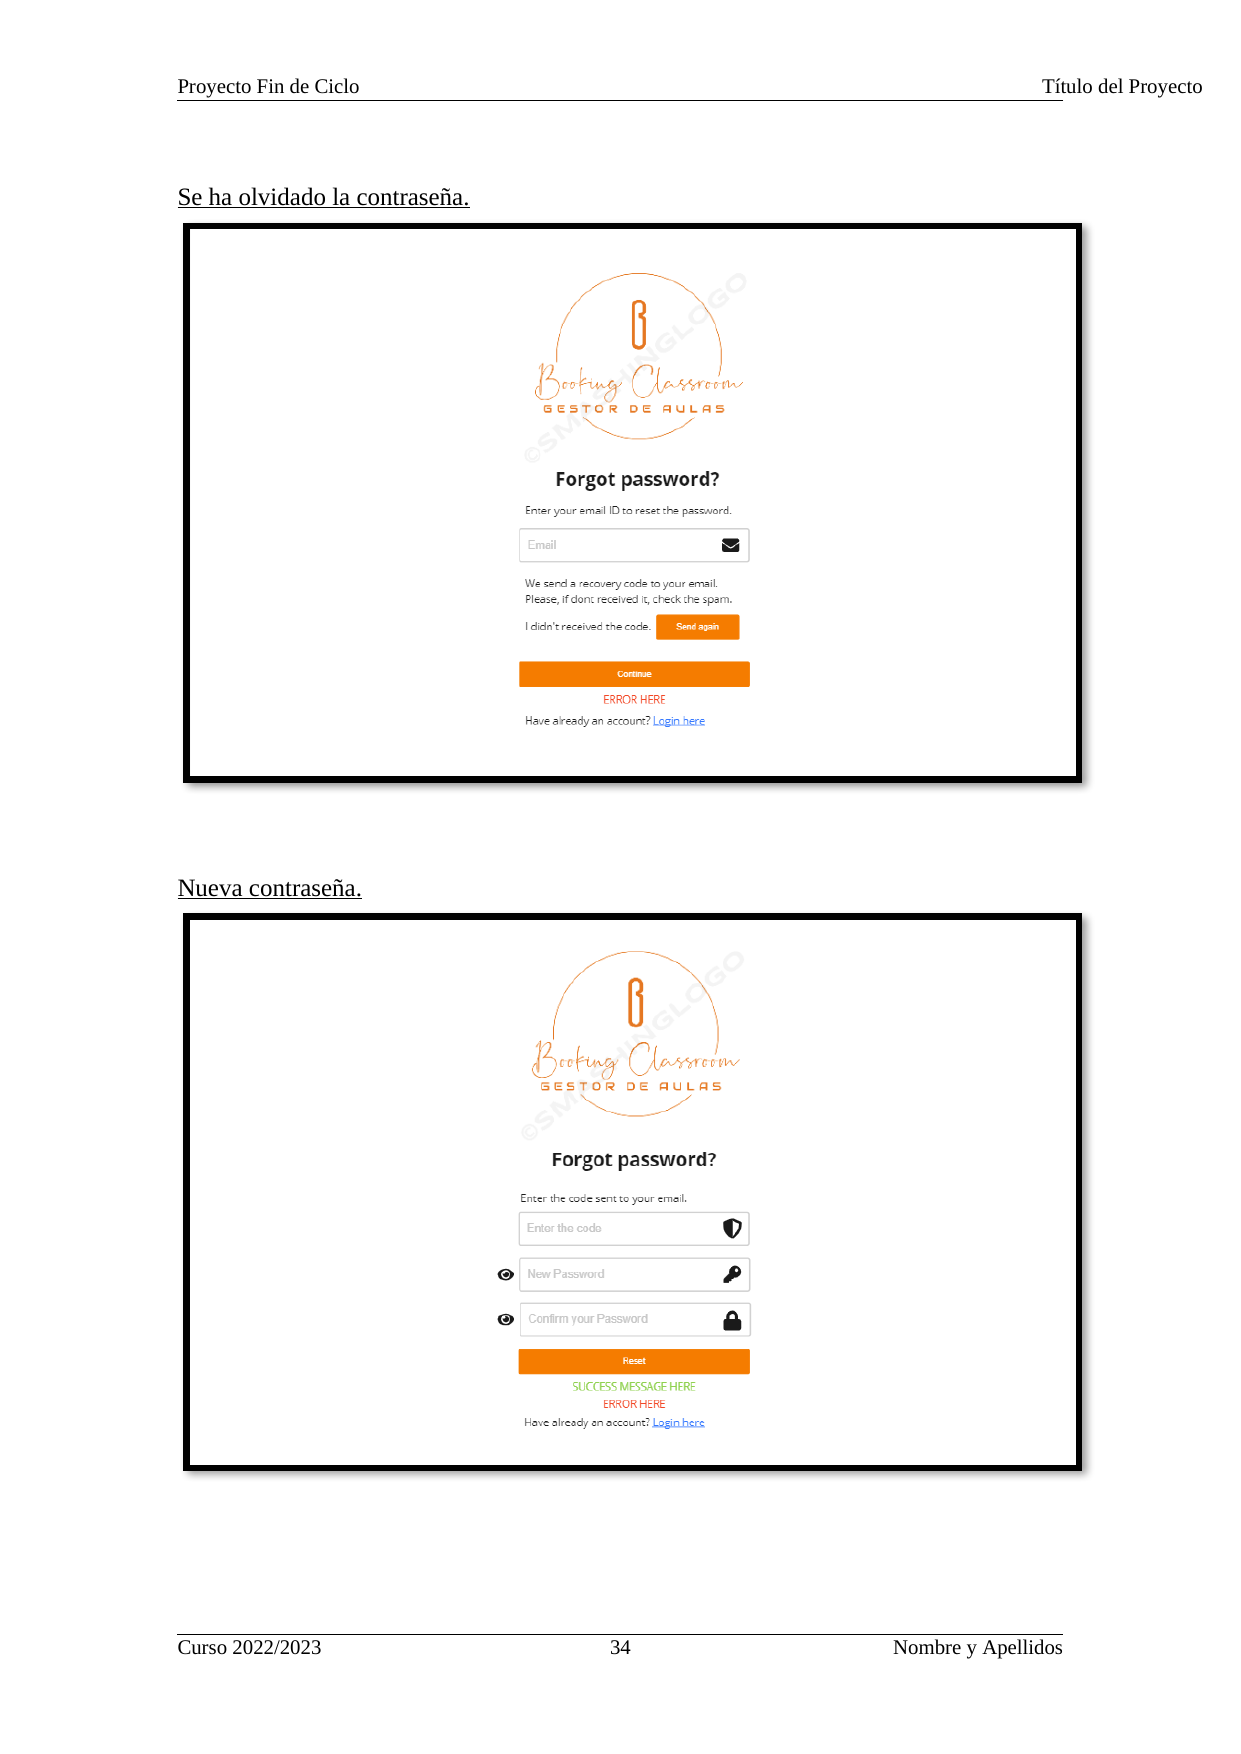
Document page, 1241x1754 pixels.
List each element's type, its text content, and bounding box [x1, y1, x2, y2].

text Nueva contraseña. [177, 873, 1063, 901]
picture [190, 920, 1076, 1465]
text Se ha olvidado la contraseña. [177, 182, 1063, 211]
picture [190, 229, 1076, 776]
